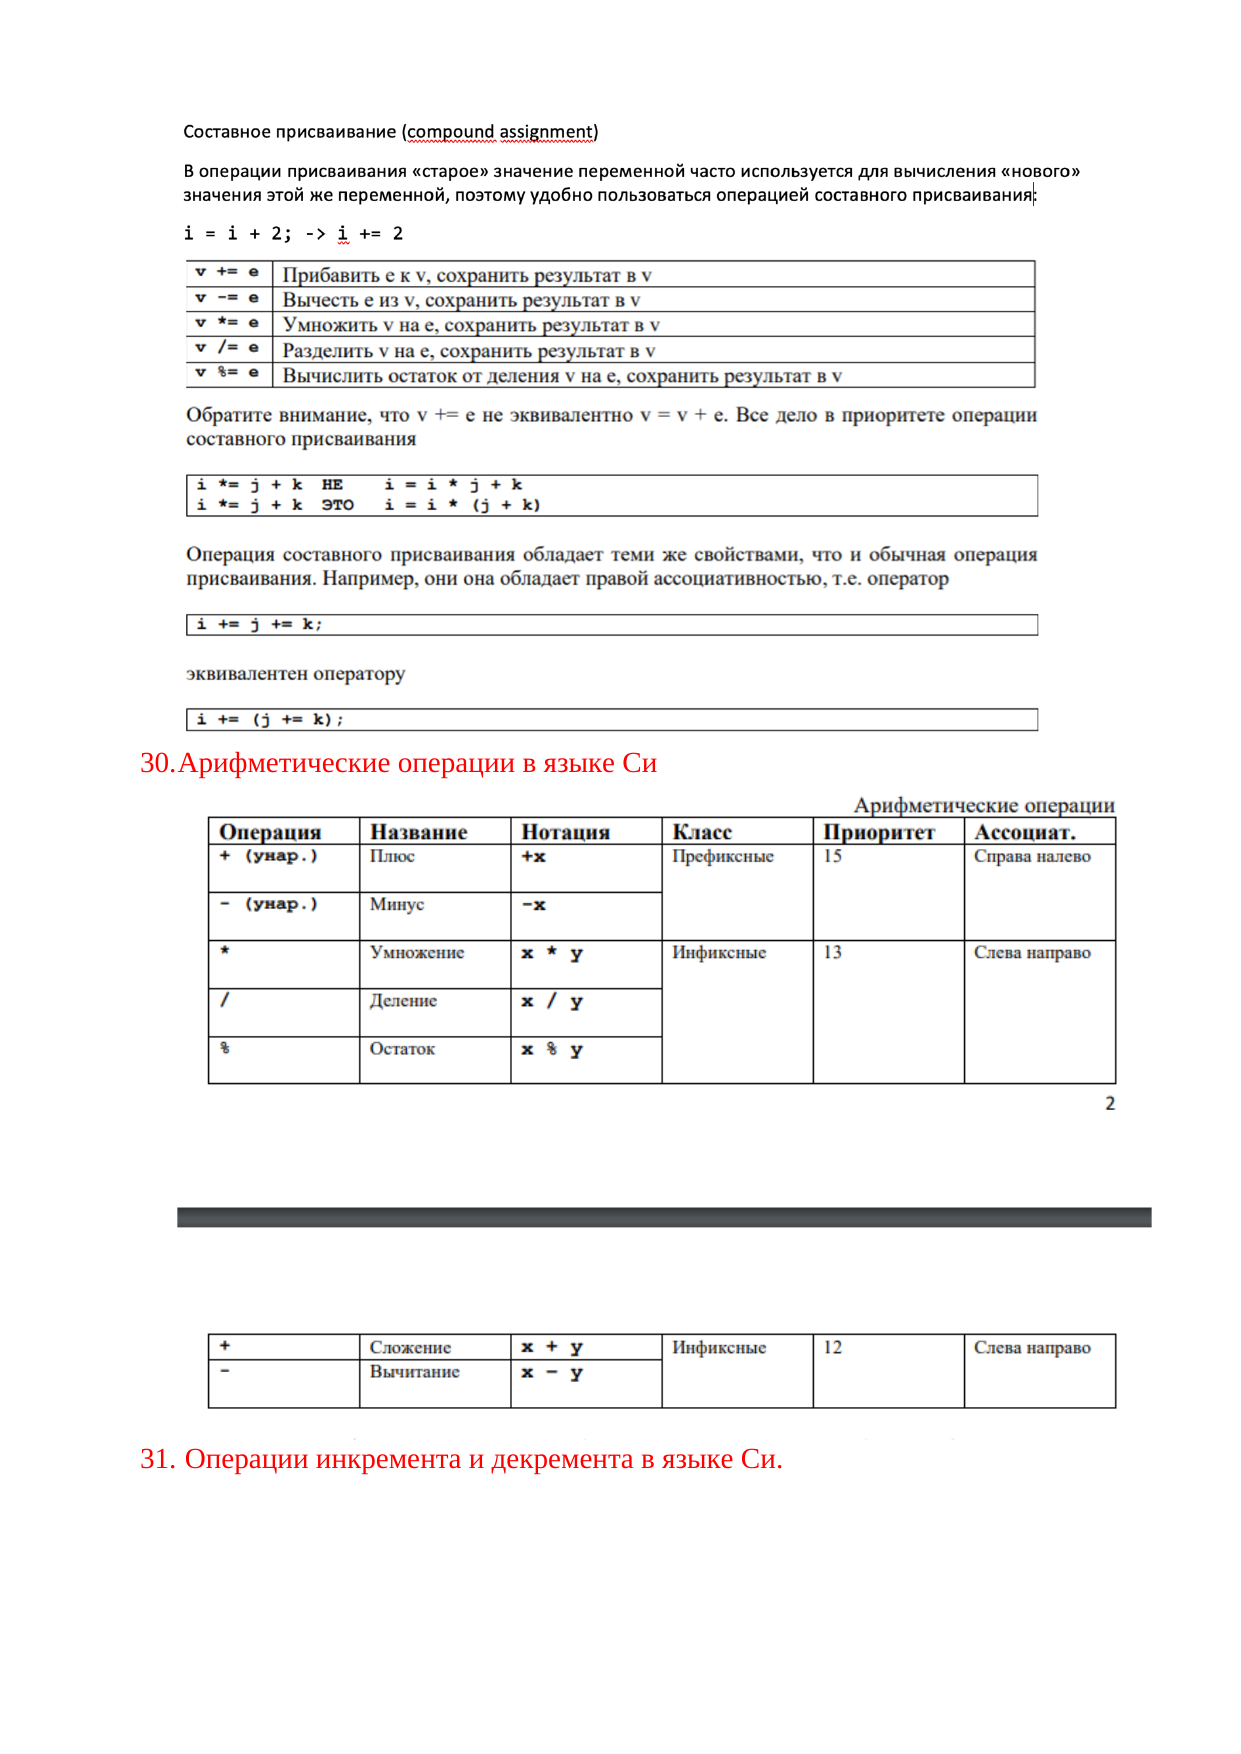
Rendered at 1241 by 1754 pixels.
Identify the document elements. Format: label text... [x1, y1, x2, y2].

picture [177, 781, 1152, 1440]
list Операции инкремента и декремента в языке Си. [140, 1441, 1152, 1475]
list Арифметические операции в языке Си [140, 745, 1152, 778]
picture [177, 118, 1090, 743]
